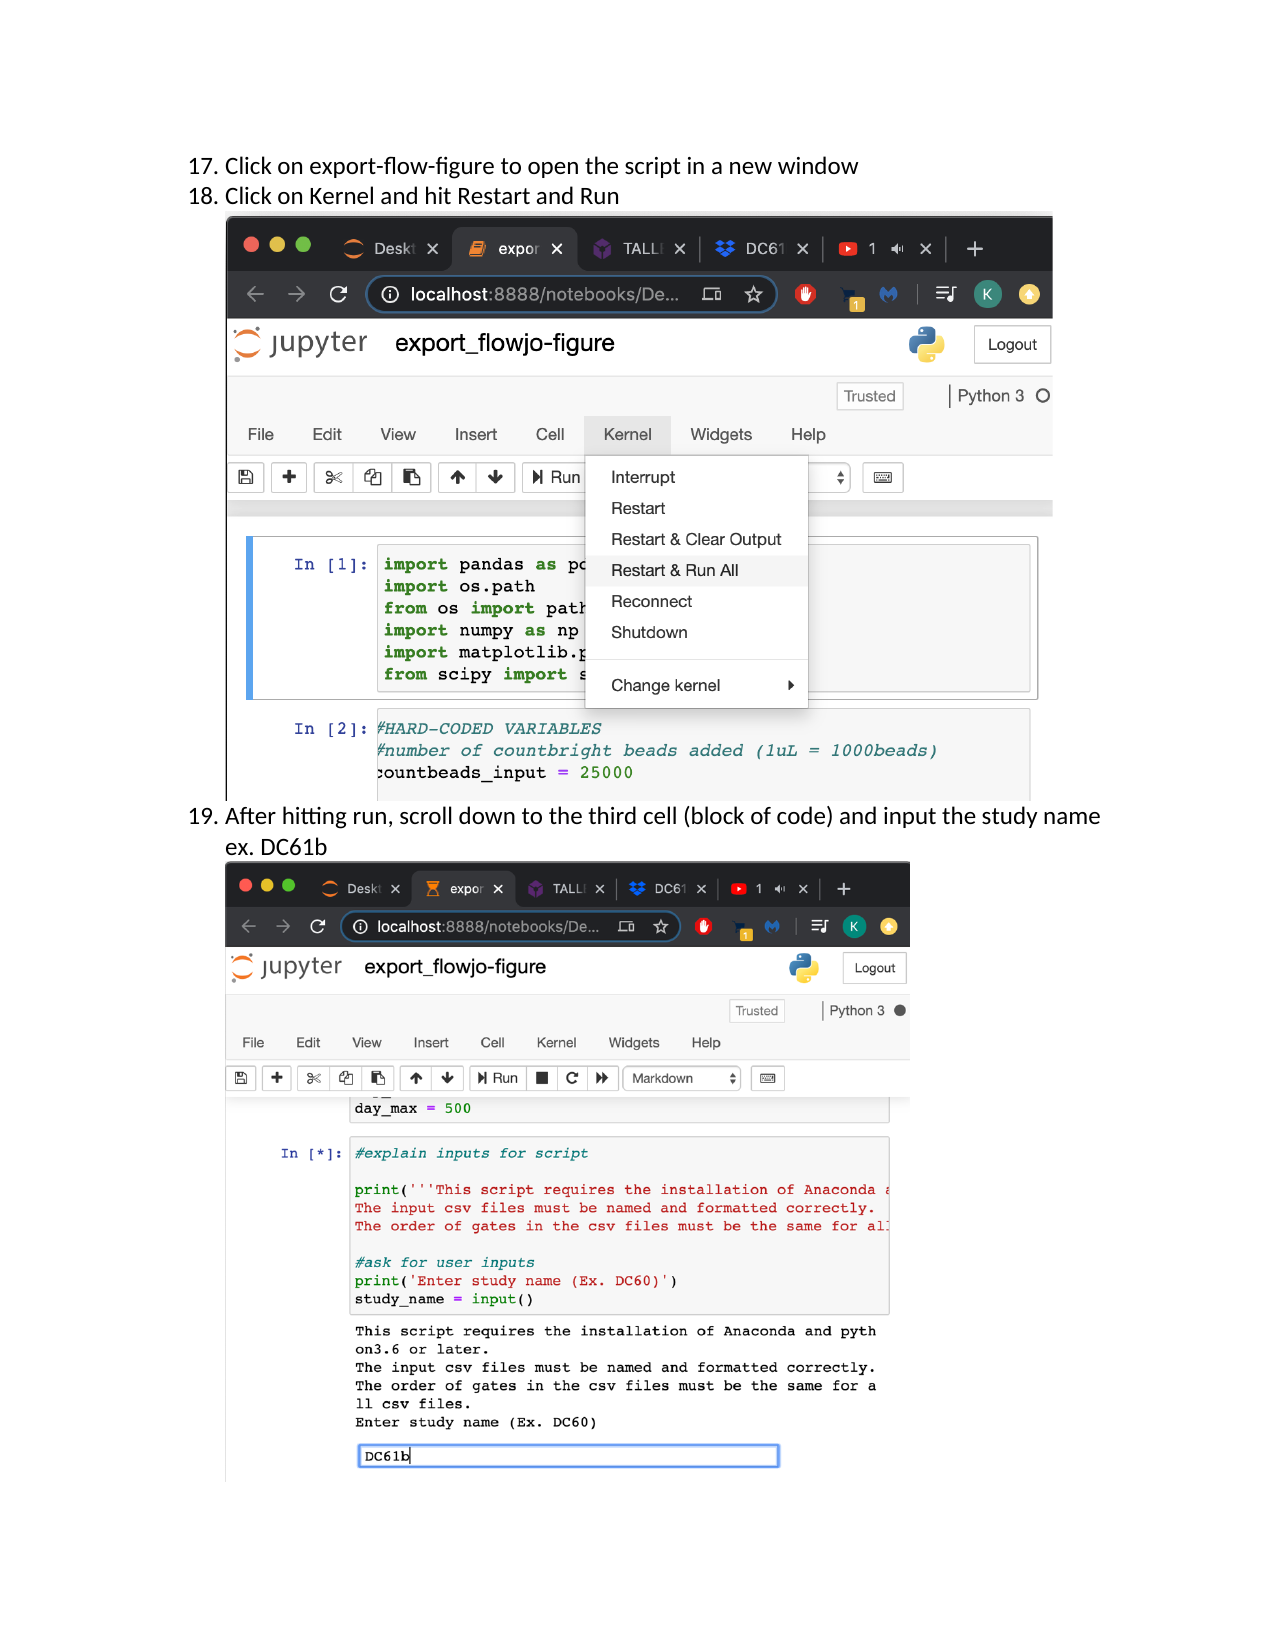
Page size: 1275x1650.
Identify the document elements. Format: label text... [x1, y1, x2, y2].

list Click on Kernel and hit Restart and Run [187, 181, 1125, 211]
picture [225, 861, 910, 1482]
list Click on export-flow-figure to open the script in a new window [187, 150, 1125, 181]
picture [225, 211, 1053, 801]
list After hitting run, scroll down to the third cell (block of code) and input the study name ex. DC61b [187, 800, 1125, 861]
